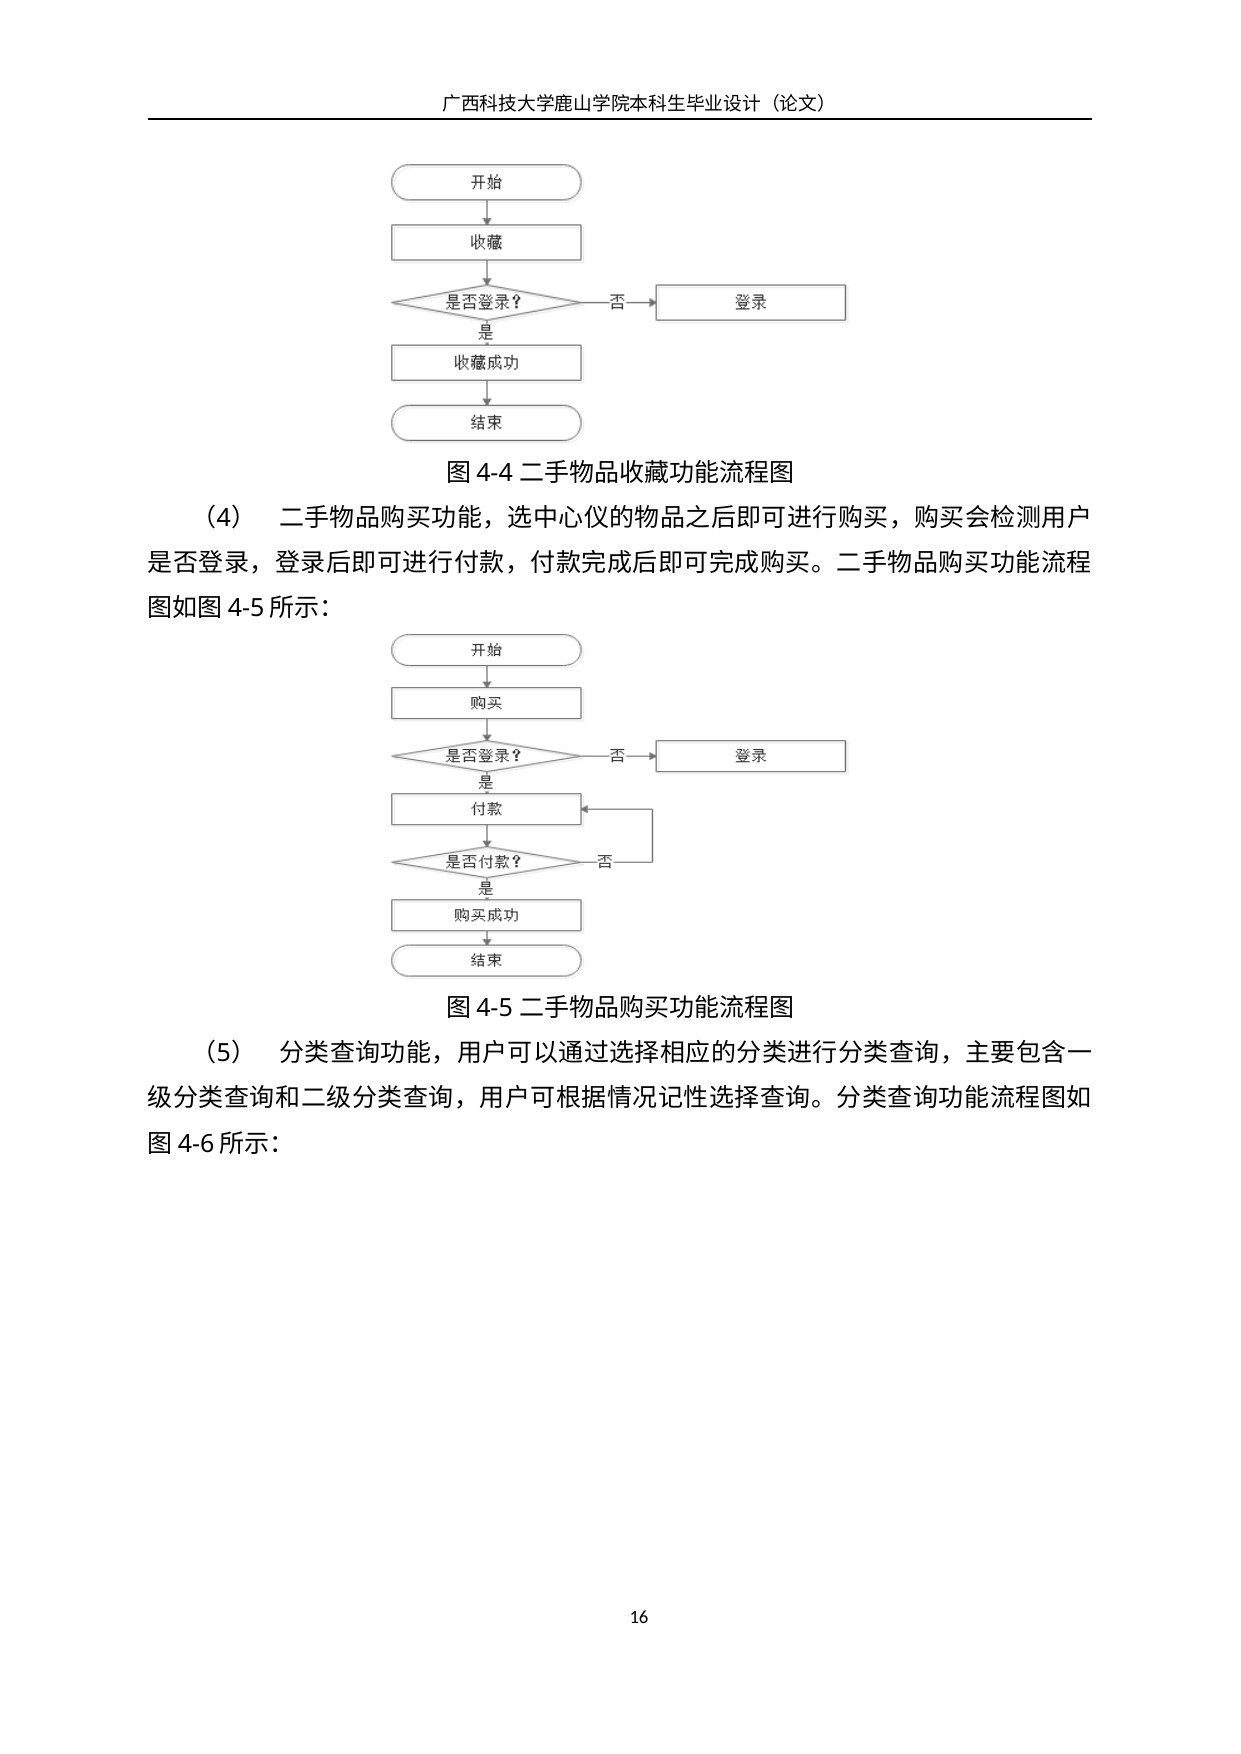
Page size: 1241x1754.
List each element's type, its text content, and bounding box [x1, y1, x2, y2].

list 二手物品购买功能，选中心仪的物品之后即可进行购买，购买会检测用户是否登录，登录后即可进行付款，付款完成后即可完成购买。二手物品购买功能流程图如图4-5所示： [148, 497, 1092, 624]
picture [390, 633, 850, 980]
text 图4-5 二手物品购买功能流程图 [148, 987, 1092, 1023]
text 图4-4 二手物品收藏功能流程图 [148, 452, 1092, 488]
picture [390, 163, 850, 445]
list 分类查询功能，用户可以通过选择相应的分类进行分类查询，主要包含一级分类查询和二级分类查询，用户可根据情况记性选择查询。分类查询功能流程图如图4-6所示： [148, 1032, 1092, 1159]
